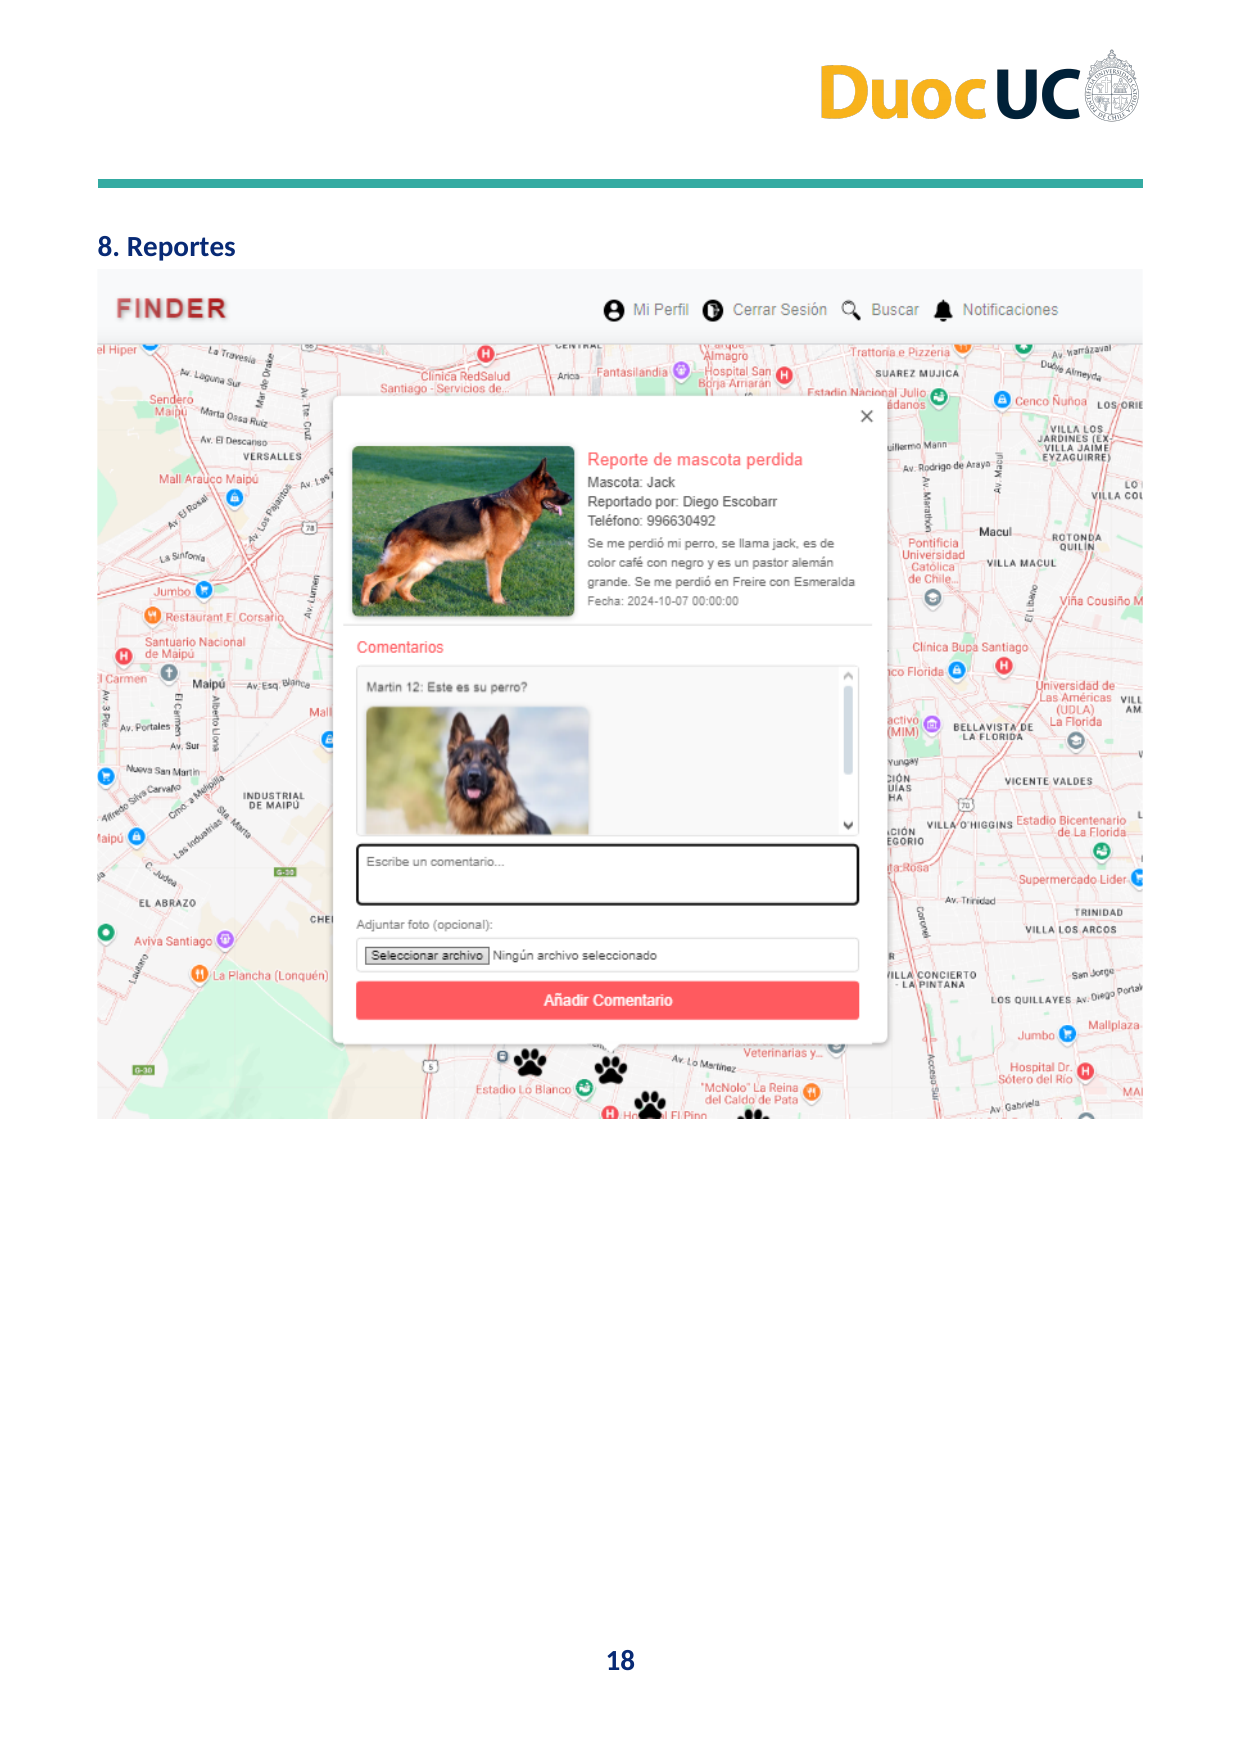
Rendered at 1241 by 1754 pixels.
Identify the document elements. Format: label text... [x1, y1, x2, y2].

text 8. Reportes [97, 228, 1143, 264]
picture [97, 269, 1143, 1119]
picture [817, 45, 1143, 126]
